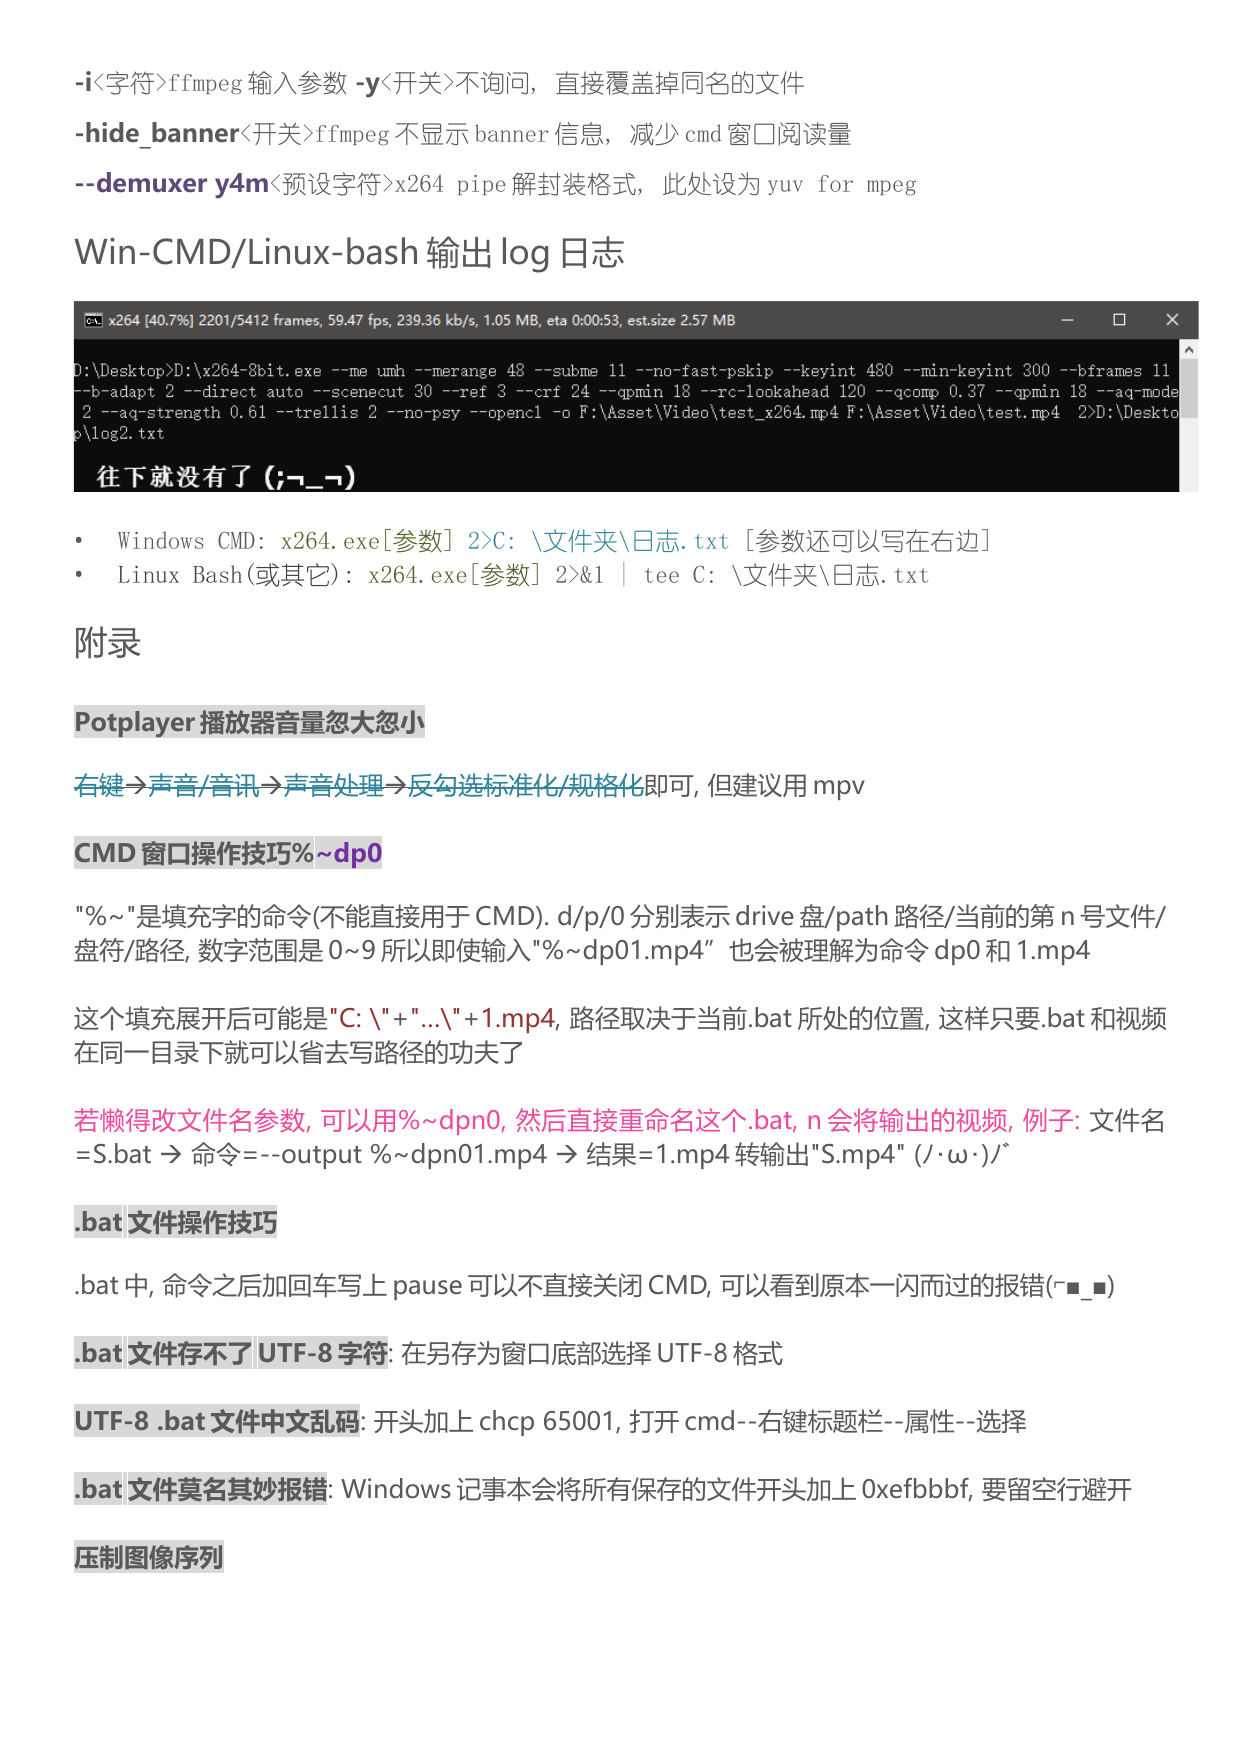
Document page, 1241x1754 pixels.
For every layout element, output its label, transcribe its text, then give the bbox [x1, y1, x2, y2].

list Linux Bash(或其它): x264.exe[参数] 2>&1 | tee C: \文件夹\日志.txt [74, 573, 1166, 607]
subtitle Potplayer播放器音量忽大忽小 [74, 722, 1166, 756]
subtitle CMD窗口操作技巧%~dp0 [74, 853, 1166, 887]
text 这个填充展开后可能是"C: \"+"…\"+1.mp4, 路径取决于当前.bat所处的位置, 这样只要.bat和视频在同一目录下就可以省去写路径的功夫了 [74, 1018, 1166, 1086]
text --demuxer y4m<预设字符>x264 pipe解封装格式, 此处设为yuv for mpeg [74, 166, 1166, 200]
text -i<字符>ffmpeg输入参数 -y<开关>不询问, 直接覆盖掉同名的文件 [74, 64, 1166, 98]
text "%~"是填充字的命令(不能直接用于CMD). d/p/0分别表示drive盘/path路径/当前的第n号文件/盘符/路径, 数字范围是0~9所以即使输入"%~dp01.mp4”也会被理解为命令dp0和1.mp4 [74, 916, 1166, 984]
subtitle 压制图像序列 [74, 1556, 1166, 1590]
text 右键声音/音讯声音处理反勾选标准化/规格化即可, 但建议用mpv [74, 785, 1166, 819]
text UTF-8 .bat文件中文乱码: 开头加上chcp 65001, 打开cmd--右键标题栏--属性--选择 [74, 1420, 1166, 1454]
text 若懒得改文件名参数, 可以用%~dpn0, 然后直接重命名这个.bat, n会将输出的视频, 例子: 文件名=S.bat 命令=--output %~dpn01.mp4 结果=1.mp4转输出"S.mp4" (ﾉ･ω･)ﾉﾞ [74, 1119, 1166, 1187]
text .bat文件存不了UTF-8字符: 在另存为窗口底部选择UTF-8格式 [74, 1352, 1166, 1386]
list Windows CMD: x264.exe[参数] 2>C: \文件夹\日志.txt [参数还可以写在右边] [74, 523, 1166, 557]
picture [73, 301, 1199, 492]
subtitle Win-CMD/Linux-bash输出log日志 [74, 217, 1166, 285]
text -hide_banner<开关>ffmpeg不显示banner信息, 减少cmd窗口阅读量 [74, 115, 1166, 149]
text .bat文件莫名其妙报错: Windows记事本会将所有保存的文件开头加上0xefbbbf, 要留空行避开 [74, 1488, 1166, 1522]
text .bat中, 命令之后加回车写上pause可以不直接关闭CMD, 可以看到原本一闪而过的报错(⌐■_■) [74, 1284, 1166, 1318]
subtitle .bat文件操作技巧 [74, 1221, 1166, 1255]
subtitle 附录 [74, 624, 1166, 692]
